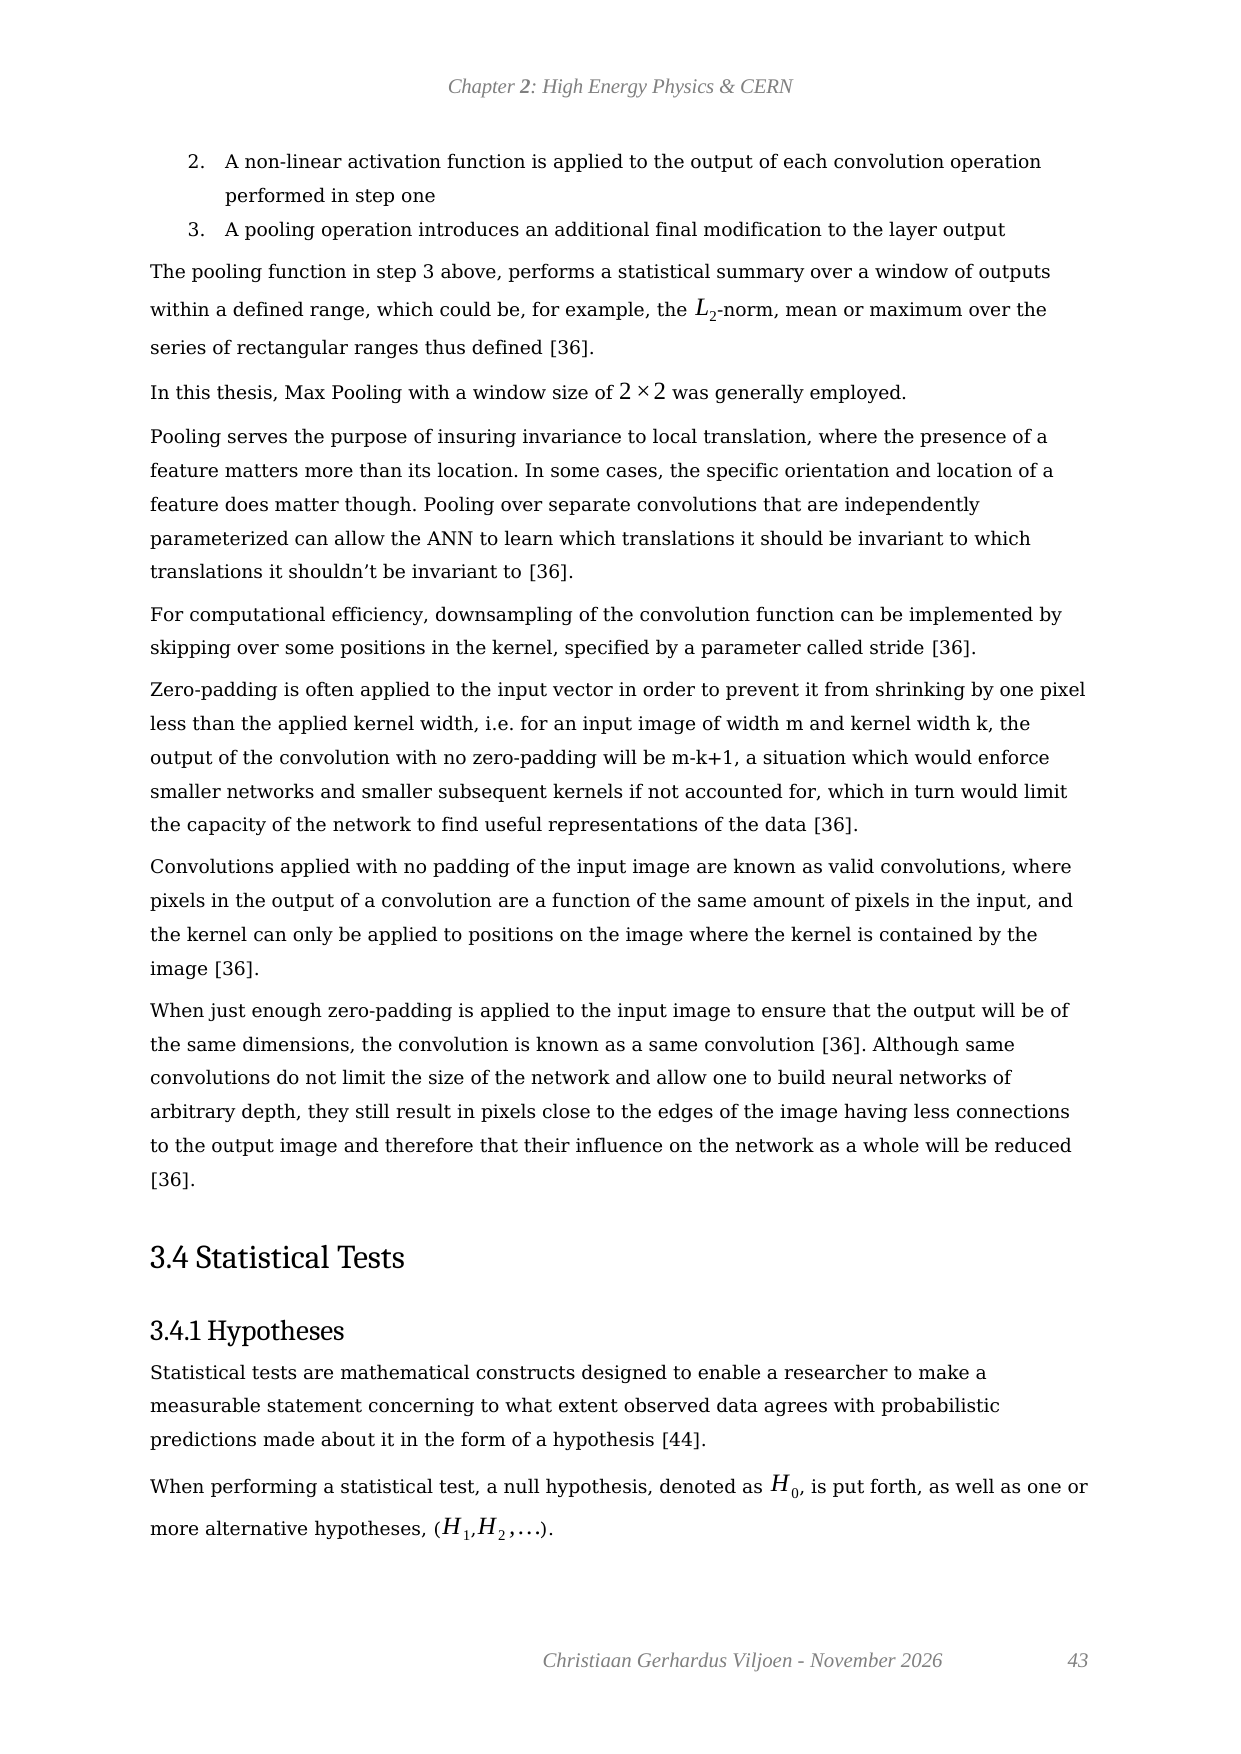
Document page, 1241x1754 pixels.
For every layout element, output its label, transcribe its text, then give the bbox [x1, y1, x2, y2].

list A pooling operation introduces an additional final modification to the layer output [187, 217, 1090, 240]
text The pooling function in step 3 above, performs a statistical summary over a window of outputs within a defined range, which could be, for example, the -norm, mean or maximum over the series of rectangular ranges thus defined . [150, 259, 1090, 358]
text For computational efficiency, downsampling of the convolution function can be implemented by skipping over some positions in the kernel, specified by a parameter called stride . [150, 602, 1090, 658]
subtitle Hypotheses [150, 1314, 1090, 1348]
text When just enough zero-padding is applied to the input image to ensure that the output will be of the same dimensions, the convolution is known as a same convolution . Although same convolutions do not limit the size of the network and allow one to build neural networks of arbitrary depth, they still result in pixels close to the edges of the image having less connections to the output image and therefore that their influence on the network as a whole will be reduced . [150, 998, 1090, 1190]
text Zero-padding is often applied to the input vector in order to prevent it from shrinking by one pixel less than the applied kernel width, i.e. for an input image of width m and kernel width k, the output of the convolution with no zero-padding will be m-k+1, a situation which would enforce smaller networks and smaller subsequent kernels if not accounted for, which in turn would limit the capacity of the network to find useful representations of the data . [150, 678, 1090, 836]
text Pooling serves the purpose of insuring invariance to local translation, where the presence of a feature matters more than its location. In some cases, the specific orientation and location of a feature does matter though. Pooling over separate convolutions that are independently parameterized can allow the ANN to learn which translations it should be invariant to which translations it shouldn’t be invariant to . [150, 425, 1090, 583]
text When performing a statistical test, a null hypothesis, denoted as , is put forth, as well as one or more alternative hypotheses, (,). [150, 1470, 1090, 1544]
list A non-linear activation function is applied to the output of each convolution operation performed in step one [187, 150, 1090, 206]
text In this thesis, Max Pooling with a window size of was generally employed. [150, 378, 1090, 406]
subtitle Statistical Tests [150, 1238, 1090, 1277]
text Statistical tests are mathematical constructs designed to enable a researcher to make a measurable statement concerning to what extent observed data agrees with probabilistic predictions made about it in the form of a hypothesis . [150, 1360, 1090, 1450]
text Convolutions applied with no padding of the input image are known as valid convolutions, where pixels in the output of a convolution are a function of the same amount of pixels in the input, and the kernel can only be applied to positions on the image where the kernel is contained by the image . [150, 855, 1090, 979]
